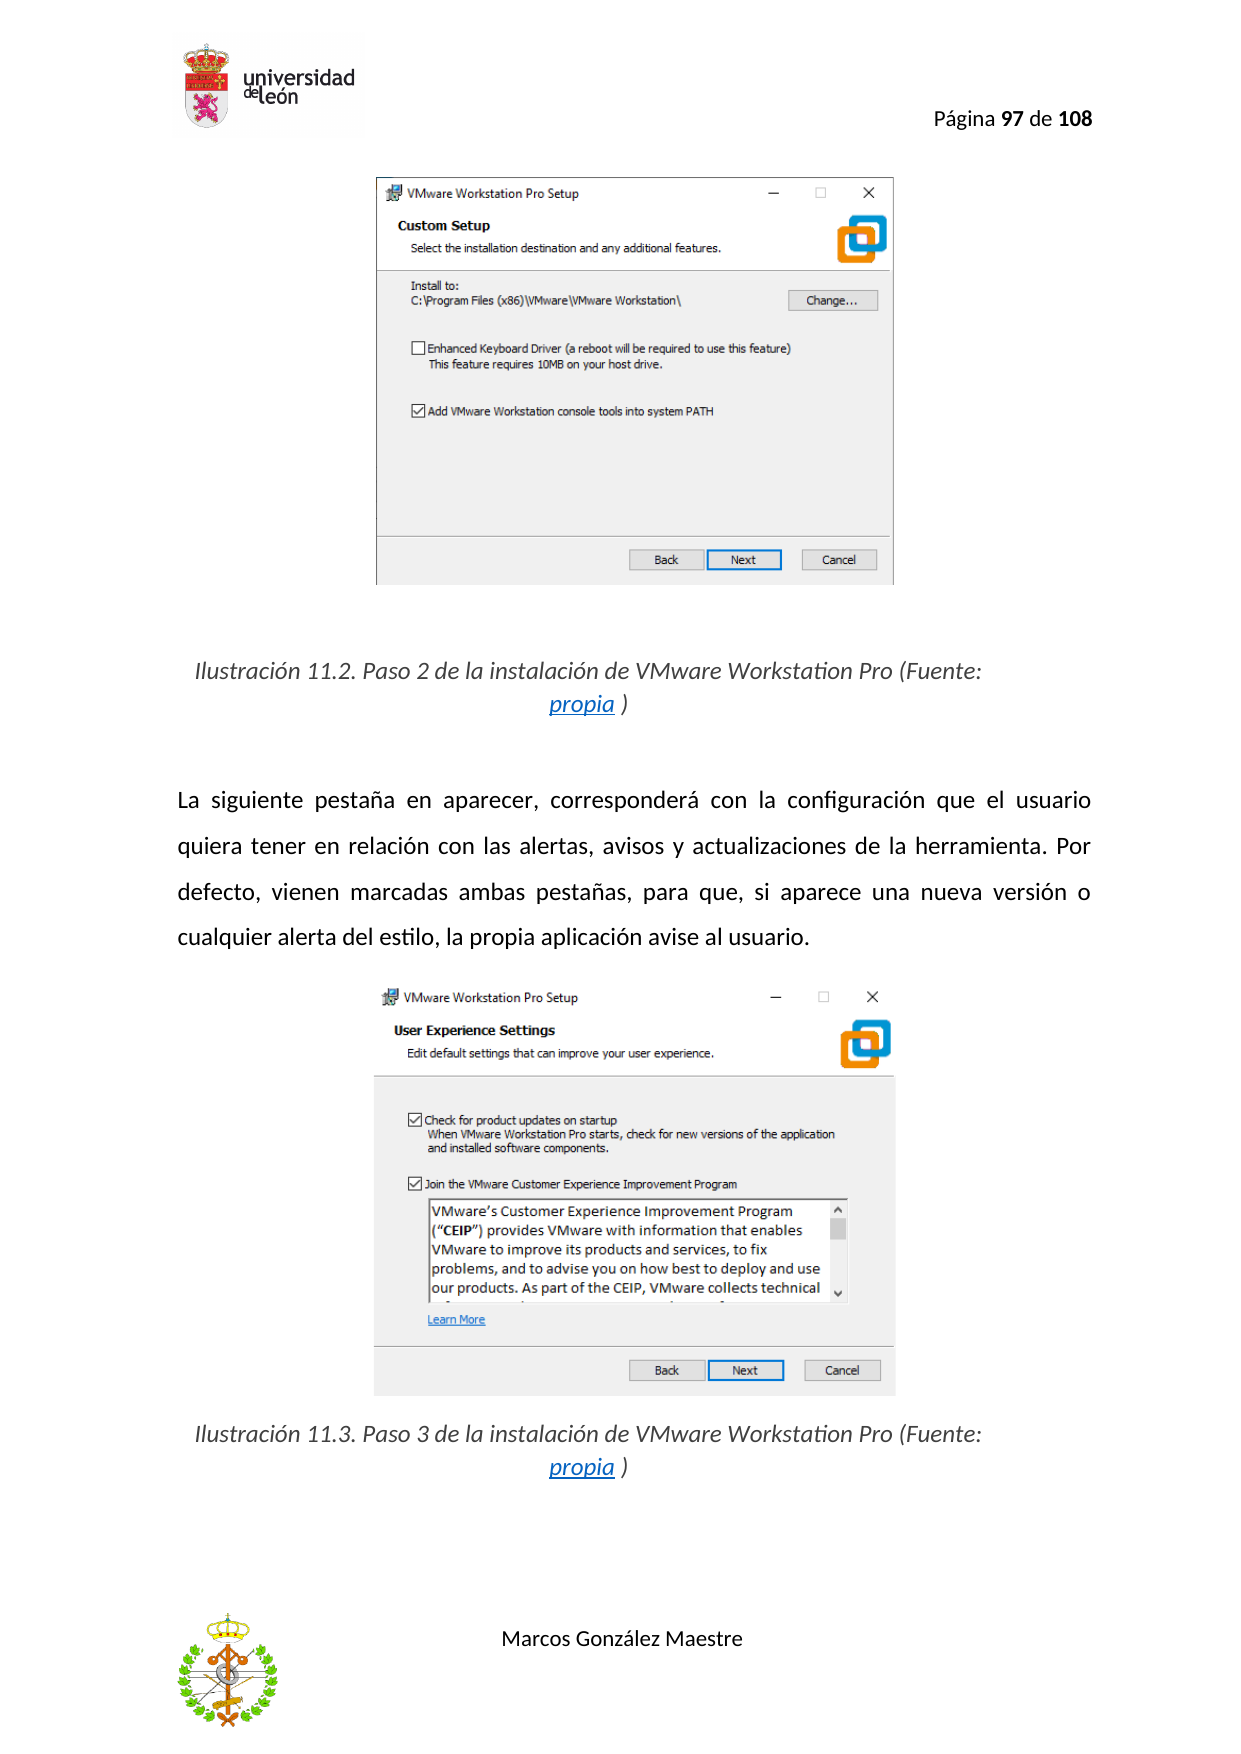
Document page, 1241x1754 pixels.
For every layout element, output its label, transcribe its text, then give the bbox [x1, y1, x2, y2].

picture [172, 32, 365, 138]
picture [373, 983, 896, 1396]
text Ilustración 11.3. Paso 3 de la instalación de VMware Workstation Pro (Fuente: propia ) [177, 1418, 1002, 1482]
text La siguiente pestaña en aparecer, corresponderá con la configuración que el usuario quiera tener en relación con las alertas, avisos y actualizaciones de la herramienta. Por defecto, vienen marcadas ambas pestañas, para que, si aparece una nueva versión o cualquier alerta del estilo, la propia aplicación avise al usuario. [177, 784, 1092, 952]
picture [177, 1613, 278, 1727]
text Ilustración 11.2. Paso 2 de la instalación de VMware Workstation Pro (Fuente: propia ) [177, 655, 1002, 718]
picture [376, 177, 894, 585]
